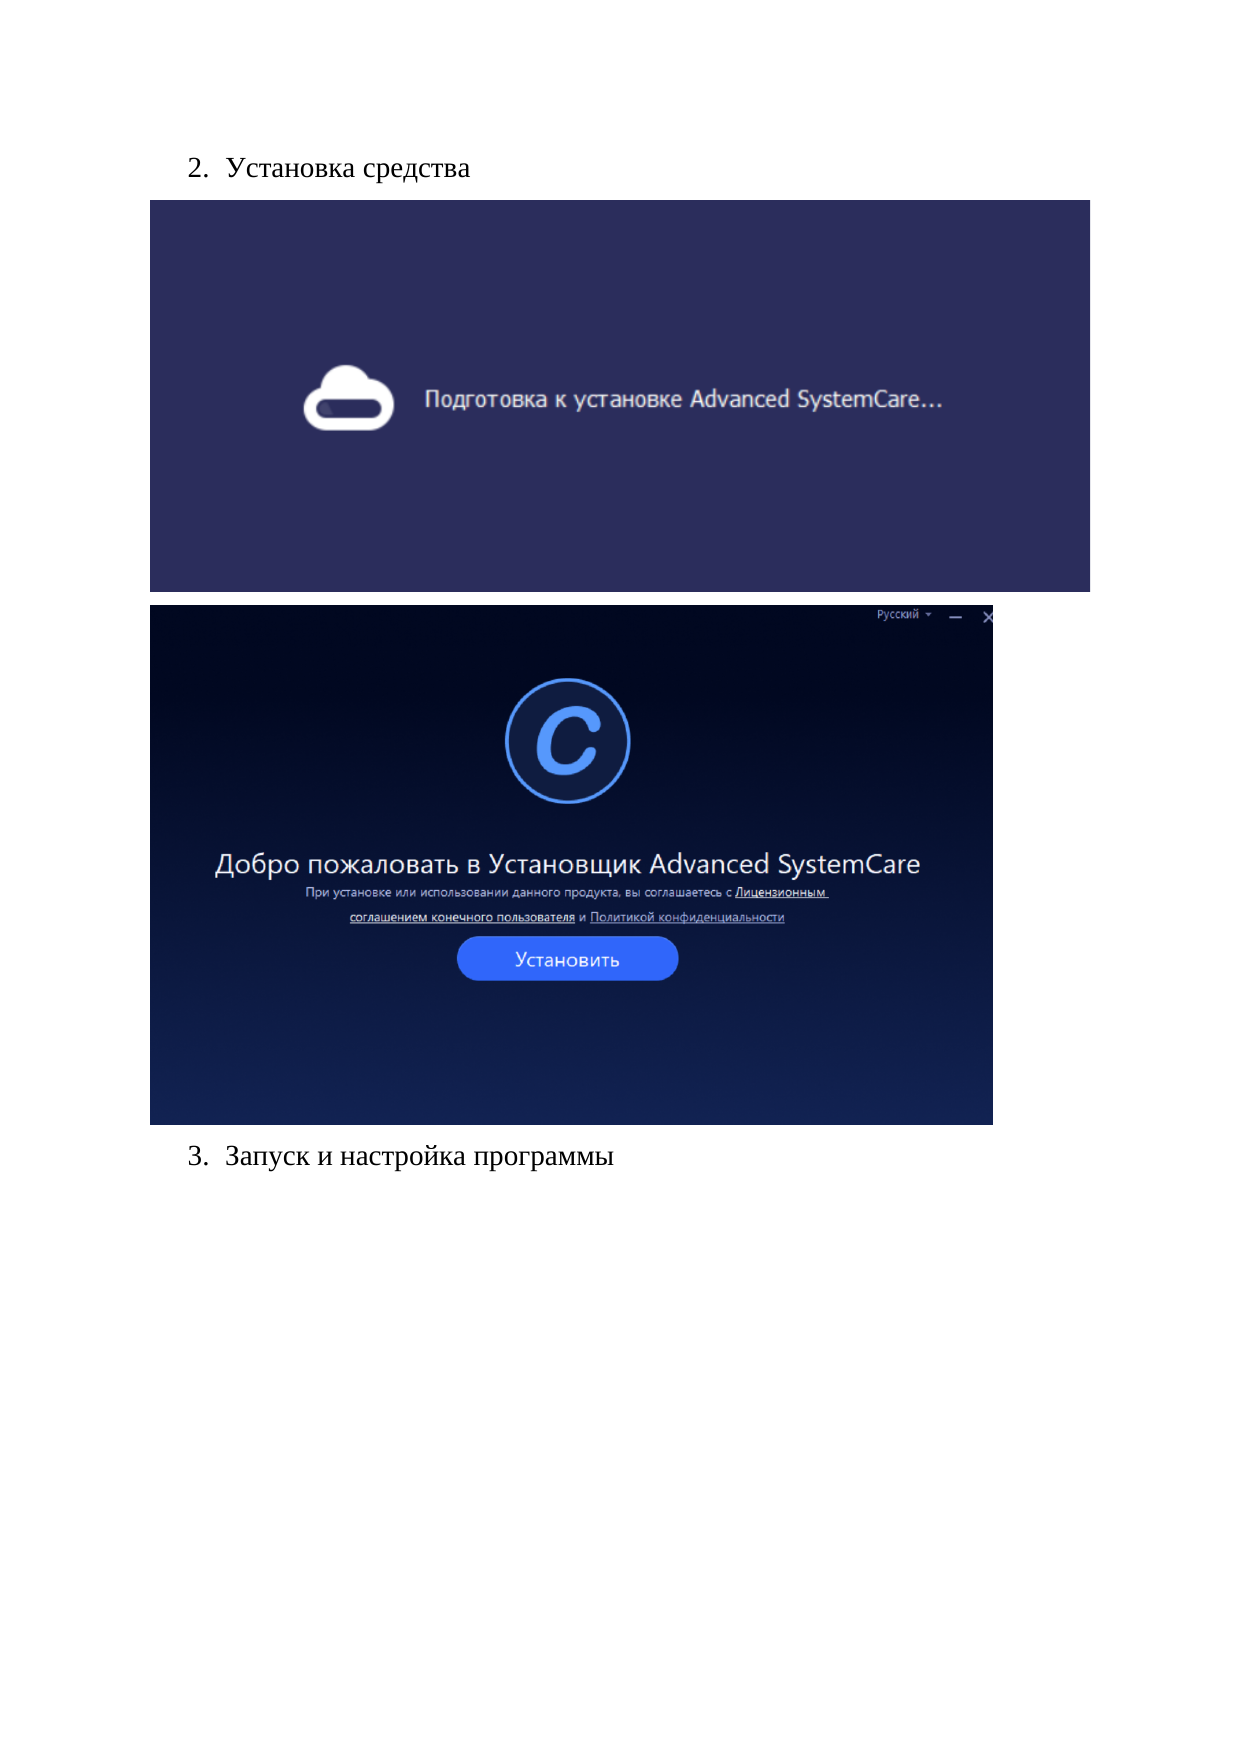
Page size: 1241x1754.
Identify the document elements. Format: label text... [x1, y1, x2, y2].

picture [150, 605, 993, 1125]
list Запуск и настройка программы [187, 1138, 1090, 1171]
picture [150, 200, 1091, 592]
list Установка средства [187, 150, 1090, 183]
